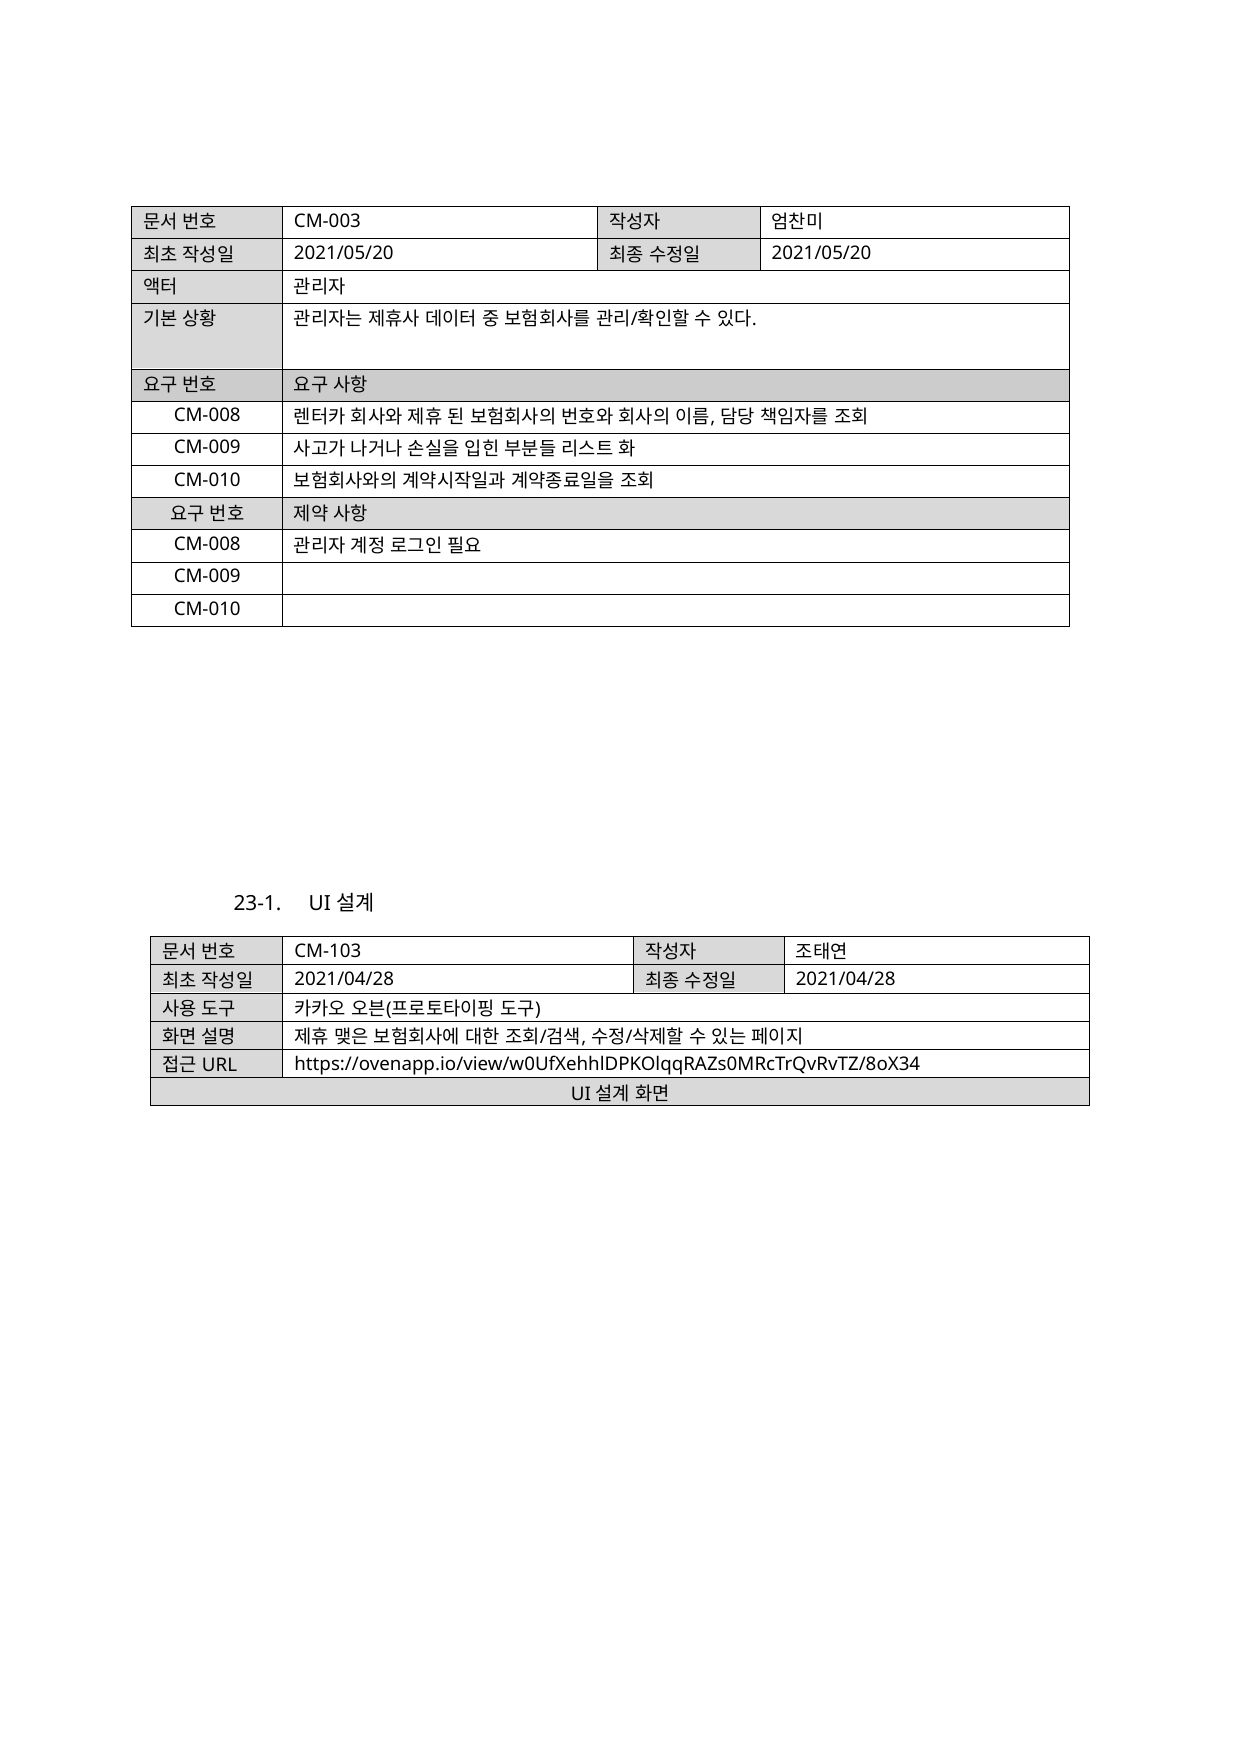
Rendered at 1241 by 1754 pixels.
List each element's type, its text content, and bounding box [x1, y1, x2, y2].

table_cell 사고가 나거나 손실을 입힌 부분들 리스트 화 [283, 434, 1069, 465]
table_cell 관리자는 제휴사 데이터 중 보험회사를 관리/확인할 수 있다. [283, 304, 1069, 368]
table_cell [283, 563, 1069, 594]
table_cell UI 설계 화면 [151, 1078, 1089, 1105]
table_header 문서 번호 [151, 937, 282, 964]
table_cell CM-008 [132, 530, 282, 562]
table_cell [283, 595, 1069, 626]
table_cell 요구 번호 [132, 370, 282, 401]
table_cell 최초 작성일 [132, 239, 282, 270]
table_cell 액터 [132, 271, 282, 303]
table_header 작성자 [634, 937, 784, 964]
table_cell 접근 URL [151, 1050, 282, 1077]
table_header CM-103 [283, 937, 633, 964]
table_header 작성자 [598, 207, 760, 238]
table_cell 관리자 [283, 271, 1069, 303]
table_cell 사용 도구 [151, 994, 282, 1021]
table_cell 보험회사와의 계약시작일과 계약종료일을 조회 [283, 466, 1069, 497]
table_cell 화면 설명 [151, 1022, 282, 1049]
table_cell 최초 작성일 [151, 965, 282, 992]
table_header 문서 번호 [132, 207, 282, 238]
table_header CM-003 [283, 207, 597, 238]
list UI 설계 [233, 887, 1090, 917]
table_cell 2021/04/28 [283, 965, 633, 992]
table_cell https://ovenapp.io/view/w0UfXehhlDPKOlqqRAZs0MRcTrQvRvTZ/8oX34 [283, 1050, 1089, 1077]
table_cell 카카오 오븐(프로토타이핑 도구) [283, 994, 1089, 1021]
table_cell CM-009 [132, 563, 282, 594]
table_cell CM-008 [132, 402, 282, 433]
table_cell 제약 사항 [283, 498, 1069, 529]
table_cell 기본 상황 [132, 304, 282, 368]
table_cell CM-010 [132, 595, 282, 626]
table_cell 요구 번호 [132, 498, 282, 529]
table_cell CM-009 [132, 434, 282, 465]
table_cell 2021/04/28 [785, 965, 1089, 992]
table_cell 2021/05/20 [761, 239, 1069, 270]
table_header 엄찬미 [761, 207, 1069, 238]
table_cell 요구 사항 [283, 370, 1069, 401]
table_cell 관리자 계정 로그인 필요 [283, 530, 1069, 562]
table_cell 2021/05/20 [283, 239, 597, 270]
table_cell CM-010 [132, 466, 282, 497]
table_cell 제휴 맺은 보험회사에 대한 조회/검색, 수정/삭제할 수 있는 페이지 [283, 1022, 1089, 1049]
table_cell 렌터카 회사와 제휴 된 보험회사의 번호와 회사의 이름, 담당 책임자를 조회 [283, 402, 1069, 433]
table_cell 최종 수정일 [634, 965, 784, 992]
table_header 조태연 [785, 937, 1089, 964]
table_cell 최종 수정일 [598, 239, 760, 270]
